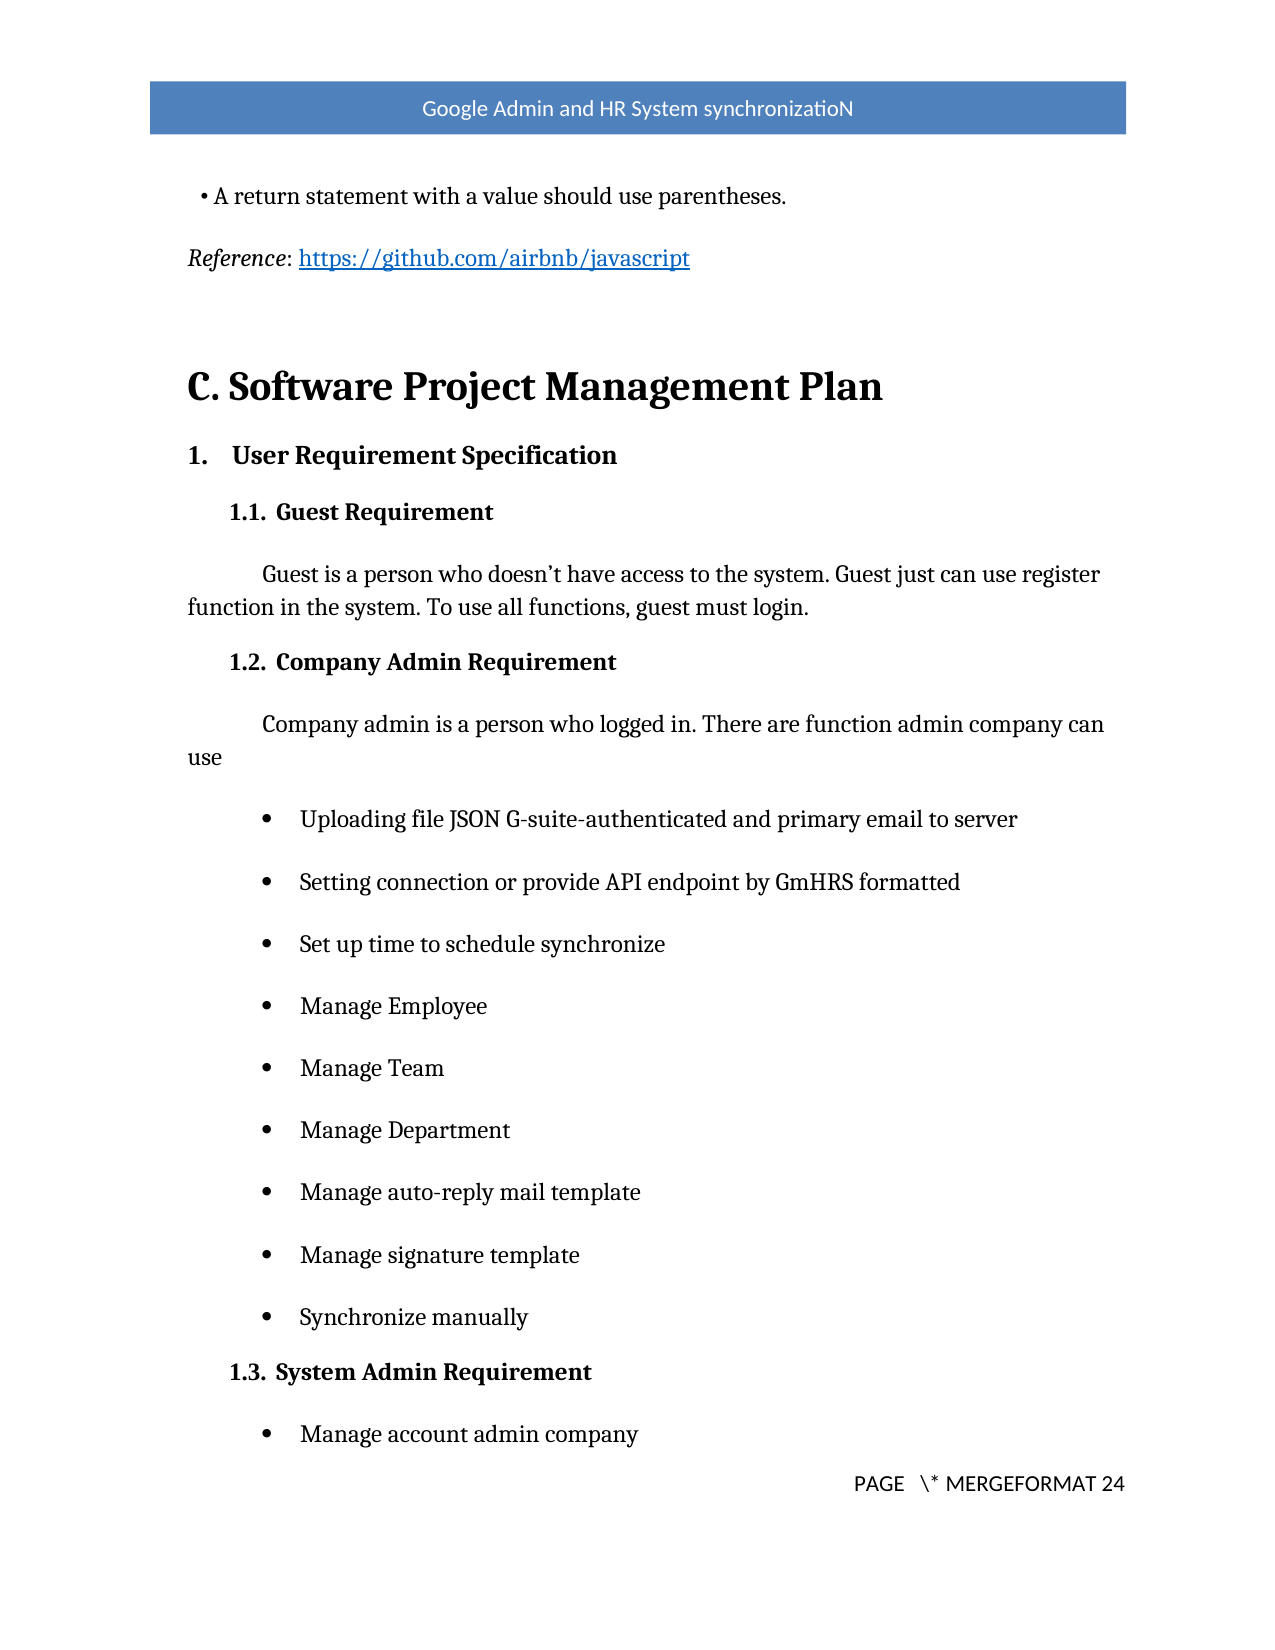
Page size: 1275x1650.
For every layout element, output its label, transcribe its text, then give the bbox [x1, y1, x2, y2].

text Reference: https://github.com/airbnb/javascript [187, 244, 1125, 273]
subtitle Guest Requirement [229, 497, 1125, 526]
subtitle System Admin Requirement [229, 1357, 1125, 1386]
subtitle User Requirement Specification [187, 439, 1125, 471]
list Manage Department [262, 1116, 1125, 1145]
text Guest is a person who doesn’t have access to the system. Guest just can use register function in the system. To use all functions, guest must login. [187, 560, 1125, 622]
list Synchronize manually [262, 1303, 1125, 1331]
subtitle Company Admin Requirement [229, 647, 1125, 676]
list Manage Employee [262, 992, 1125, 1021]
list Manage Team [262, 1054, 1125, 1083]
list Set up time to schedule synchronize [262, 929, 1125, 958]
list Uploading file JSON G-suite-authenticated and primary email to server [262, 805, 1125, 834]
list Manage auto-reply mail template [262, 1178, 1125, 1207]
list Manage account admin company [262, 1420, 1125, 1448]
list Manage signature template [262, 1241, 1125, 1269]
list Setting connection or provide API endpoint by GmHRS formatted [262, 867, 1125, 896]
list A return statement with a value should use parentheses. [200, 181, 1125, 210]
subtitle C. Software Project Management Plan [187, 363, 1125, 411]
text Company admin is a person who logged in. There are function admin company can use [187, 710, 1125, 772]
